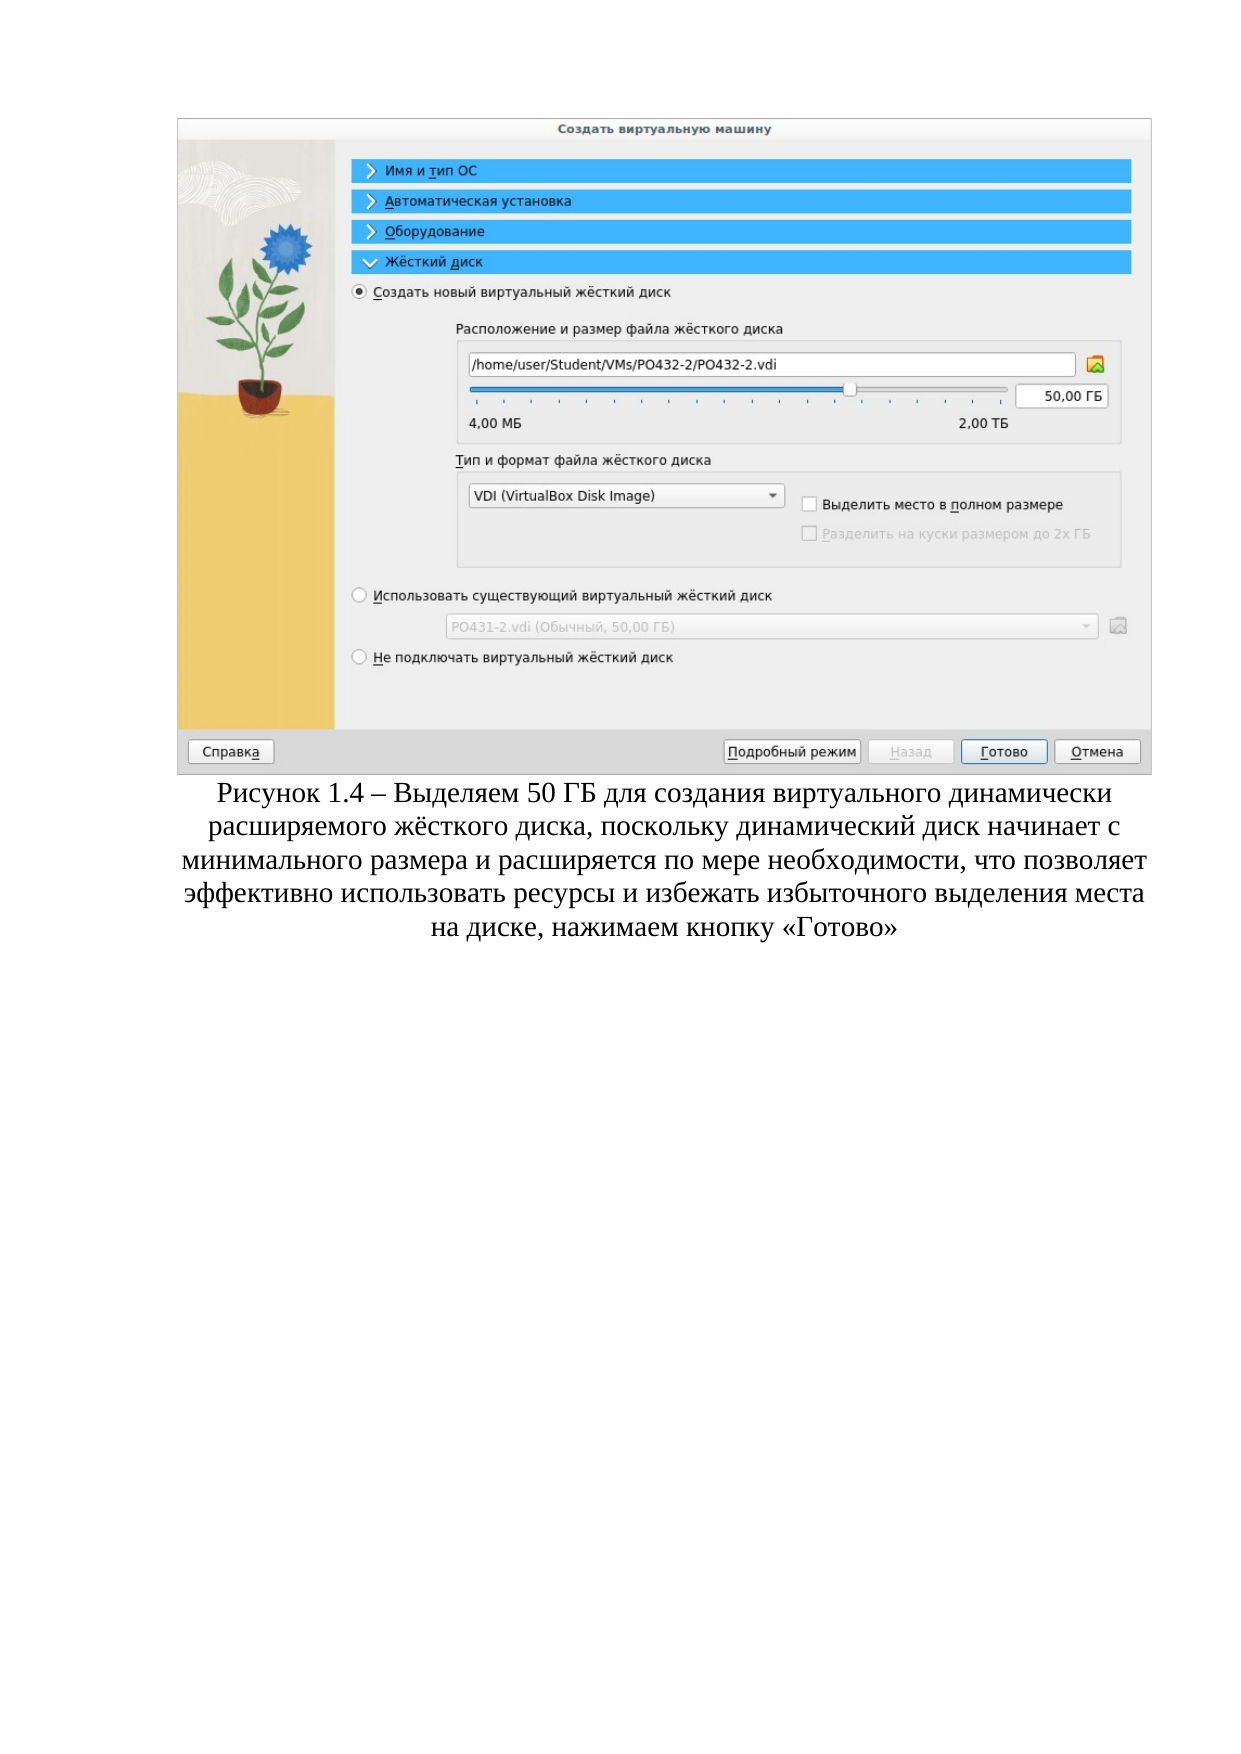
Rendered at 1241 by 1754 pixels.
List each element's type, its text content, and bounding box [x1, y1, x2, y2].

picture [177, 118, 1152, 775]
